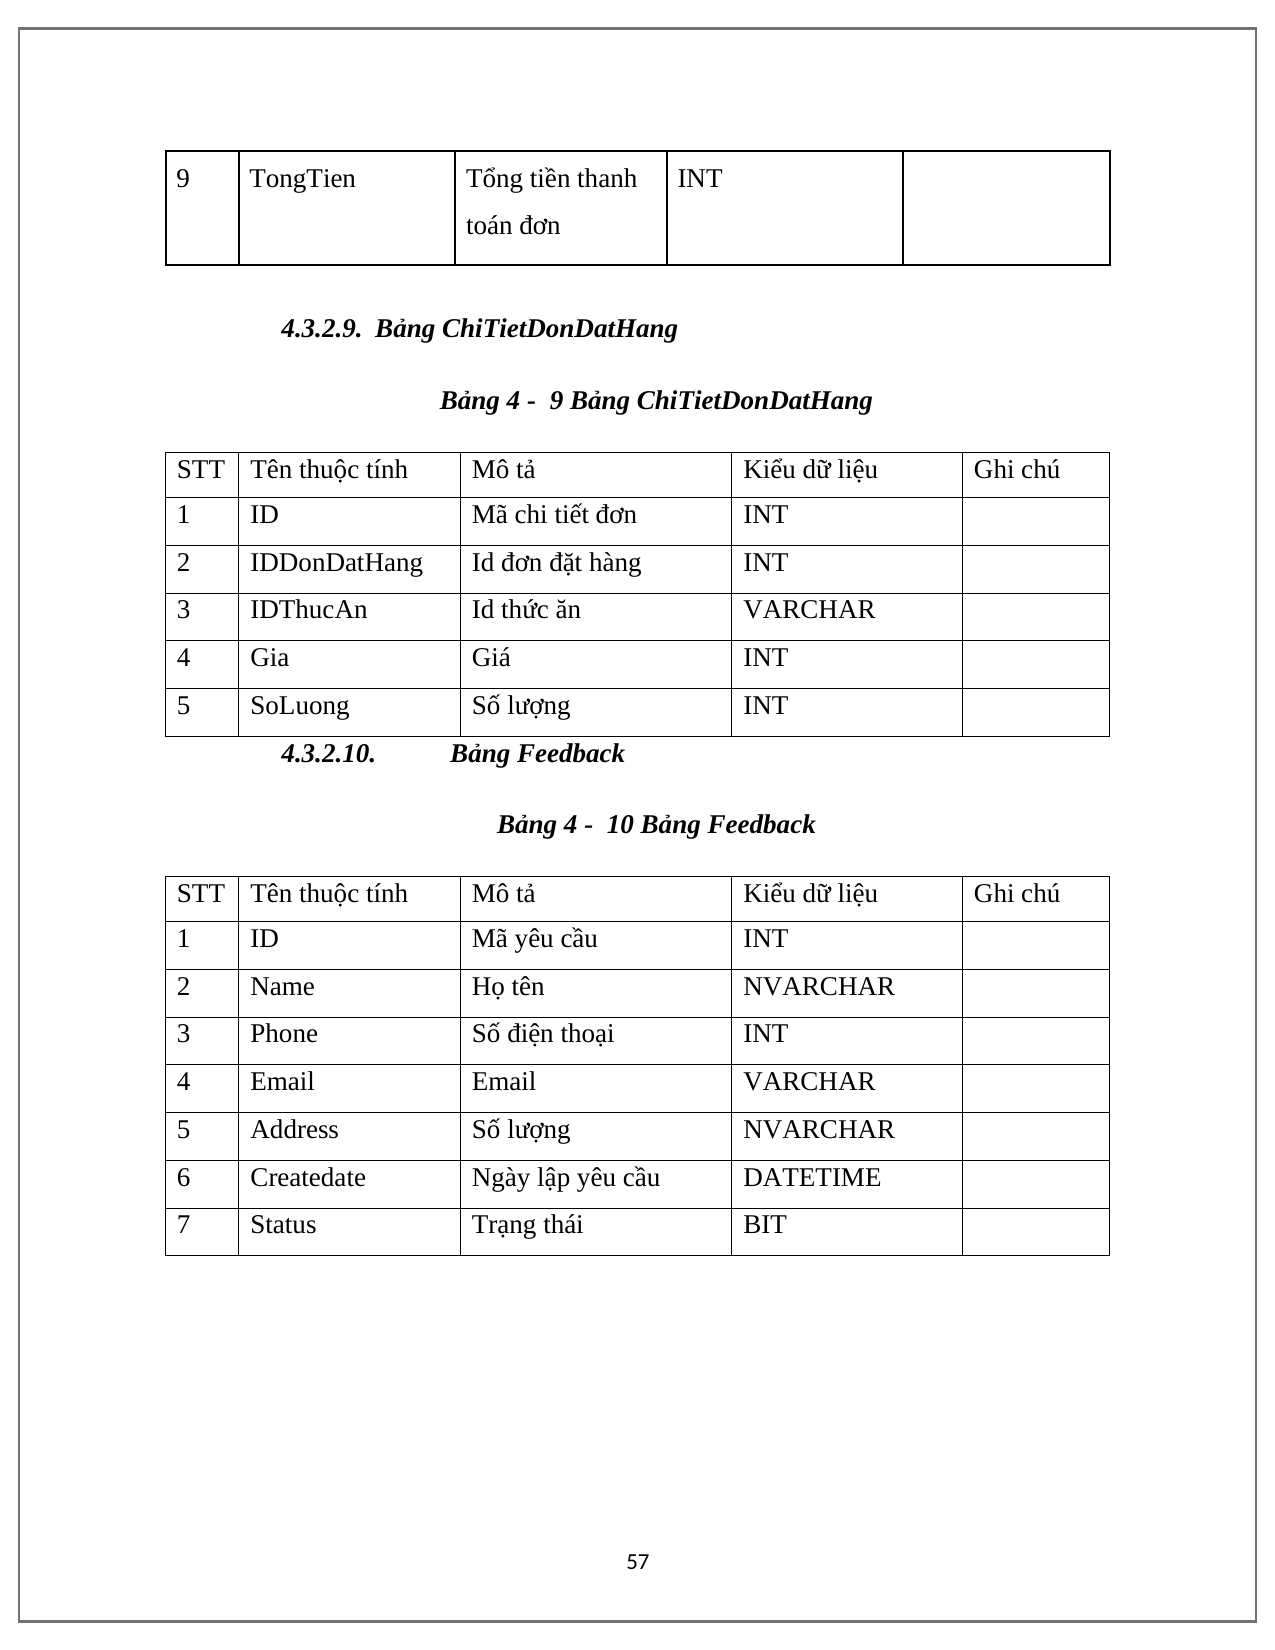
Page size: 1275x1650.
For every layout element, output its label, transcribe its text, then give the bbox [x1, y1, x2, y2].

table_cell 4 [166, 1065, 238, 1112]
table_cell ID [239, 922, 460, 969]
table_cell Số lượng [461, 1113, 731, 1160]
table_header STT [166, 877, 238, 921]
list Bảng ChiTietDonDatHang [281, 313, 1125, 344]
table_header STT [166, 453, 238, 497]
table_cell IDDonDatHang [239, 546, 460, 592]
table_cell 2 [166, 546, 238, 592]
table_cell 4 [166, 641, 238, 688]
table_cell INT [732, 922, 962, 969]
table_cell Createdate [239, 1161, 460, 1207]
table_cell Email [461, 1065, 731, 1112]
table_cell Trạng thái [461, 1209, 731, 1255]
table_cell Status [239, 1209, 460, 1255]
table_cell Mã yêu cầu [461, 922, 731, 969]
table_cell [963, 498, 1109, 545]
table_cell TongTien [240, 152, 454, 264]
table_cell 3 [166, 594, 238, 640]
table_cell INT [732, 641, 962, 688]
table_cell Name [239, 970, 460, 1017]
table_cell [963, 1113, 1109, 1160]
table_cell ID [239, 498, 460, 545]
table_cell [963, 922, 1109, 969]
table_cell IDThucAn [239, 594, 460, 640]
table_cell INT [732, 498, 962, 545]
table_cell [963, 1018, 1109, 1064]
table_cell INT [732, 689, 962, 736]
table_cell Họ tên [461, 970, 731, 1017]
table_cell Gia [239, 641, 460, 688]
table_cell NVARCHAR [732, 970, 962, 1017]
table_cell BIT [732, 1209, 962, 1255]
table_header Kiểu dữ liệu [732, 453, 962, 497]
table_cell [904, 152, 1109, 264]
table_cell [963, 1065, 1109, 1112]
table_cell NVARCHAR [732, 1113, 962, 1160]
table_header Ghi chú [963, 877, 1109, 921]
table_cell 1 [166, 922, 238, 969]
table_cell 6 [166, 1161, 238, 1207]
table_cell [963, 1209, 1109, 1255]
table_cell DATETIME [732, 1161, 962, 1207]
table_cell Số lượng [461, 689, 731, 736]
table_cell 9 [167, 152, 238, 264]
table_cell SoLuong [239, 689, 460, 736]
table_cell INT [732, 546, 962, 592]
table_cell 5 [166, 1113, 238, 1160]
table_cell [963, 970, 1109, 1017]
table_header Tên thuộc tính [239, 453, 460, 497]
table_header Kiểu dữ liệu [732, 877, 962, 921]
table_cell Giá [461, 641, 731, 688]
table_cell 3 [166, 1018, 238, 1064]
table_cell Email [239, 1065, 460, 1112]
table_cell VARCHAR [732, 594, 962, 640]
table_header Mô tả [461, 877, 731, 921]
table_cell 7 [166, 1209, 238, 1255]
table_header Tên thuộc tính [239, 877, 460, 921]
table_cell Phone [239, 1018, 460, 1064]
table_cell Ngày lập yêu cầu [461, 1161, 731, 1207]
table_cell [963, 641, 1109, 688]
table_cell Id thức ăn [461, 594, 731, 640]
table_cell INT [732, 1018, 962, 1064]
table_cell 5 [166, 689, 238, 736]
table_header Mô tả [461, 453, 731, 497]
table_cell Số điện thoại [461, 1018, 731, 1064]
table_cell VARCHAR [732, 1065, 962, 1112]
table_cell Id đơn đặt hàng [461, 546, 731, 592]
table_cell Tổng tiền thanh toán đơn [456, 152, 666, 264]
table_cell [963, 689, 1109, 736]
table_cell [963, 1161, 1109, 1207]
table_cell [963, 546, 1109, 592]
table_cell 2 [166, 970, 238, 1017]
table_cell Address [239, 1113, 460, 1160]
table_cell [963, 594, 1109, 640]
table_header Ghi chú [963, 453, 1109, 497]
list Bảng Feedback [281, 737, 1125, 768]
table_cell 1 [166, 498, 238, 545]
table_cell Mã chi tiết đơn [461, 498, 731, 545]
table_cell INT [668, 152, 902, 264]
